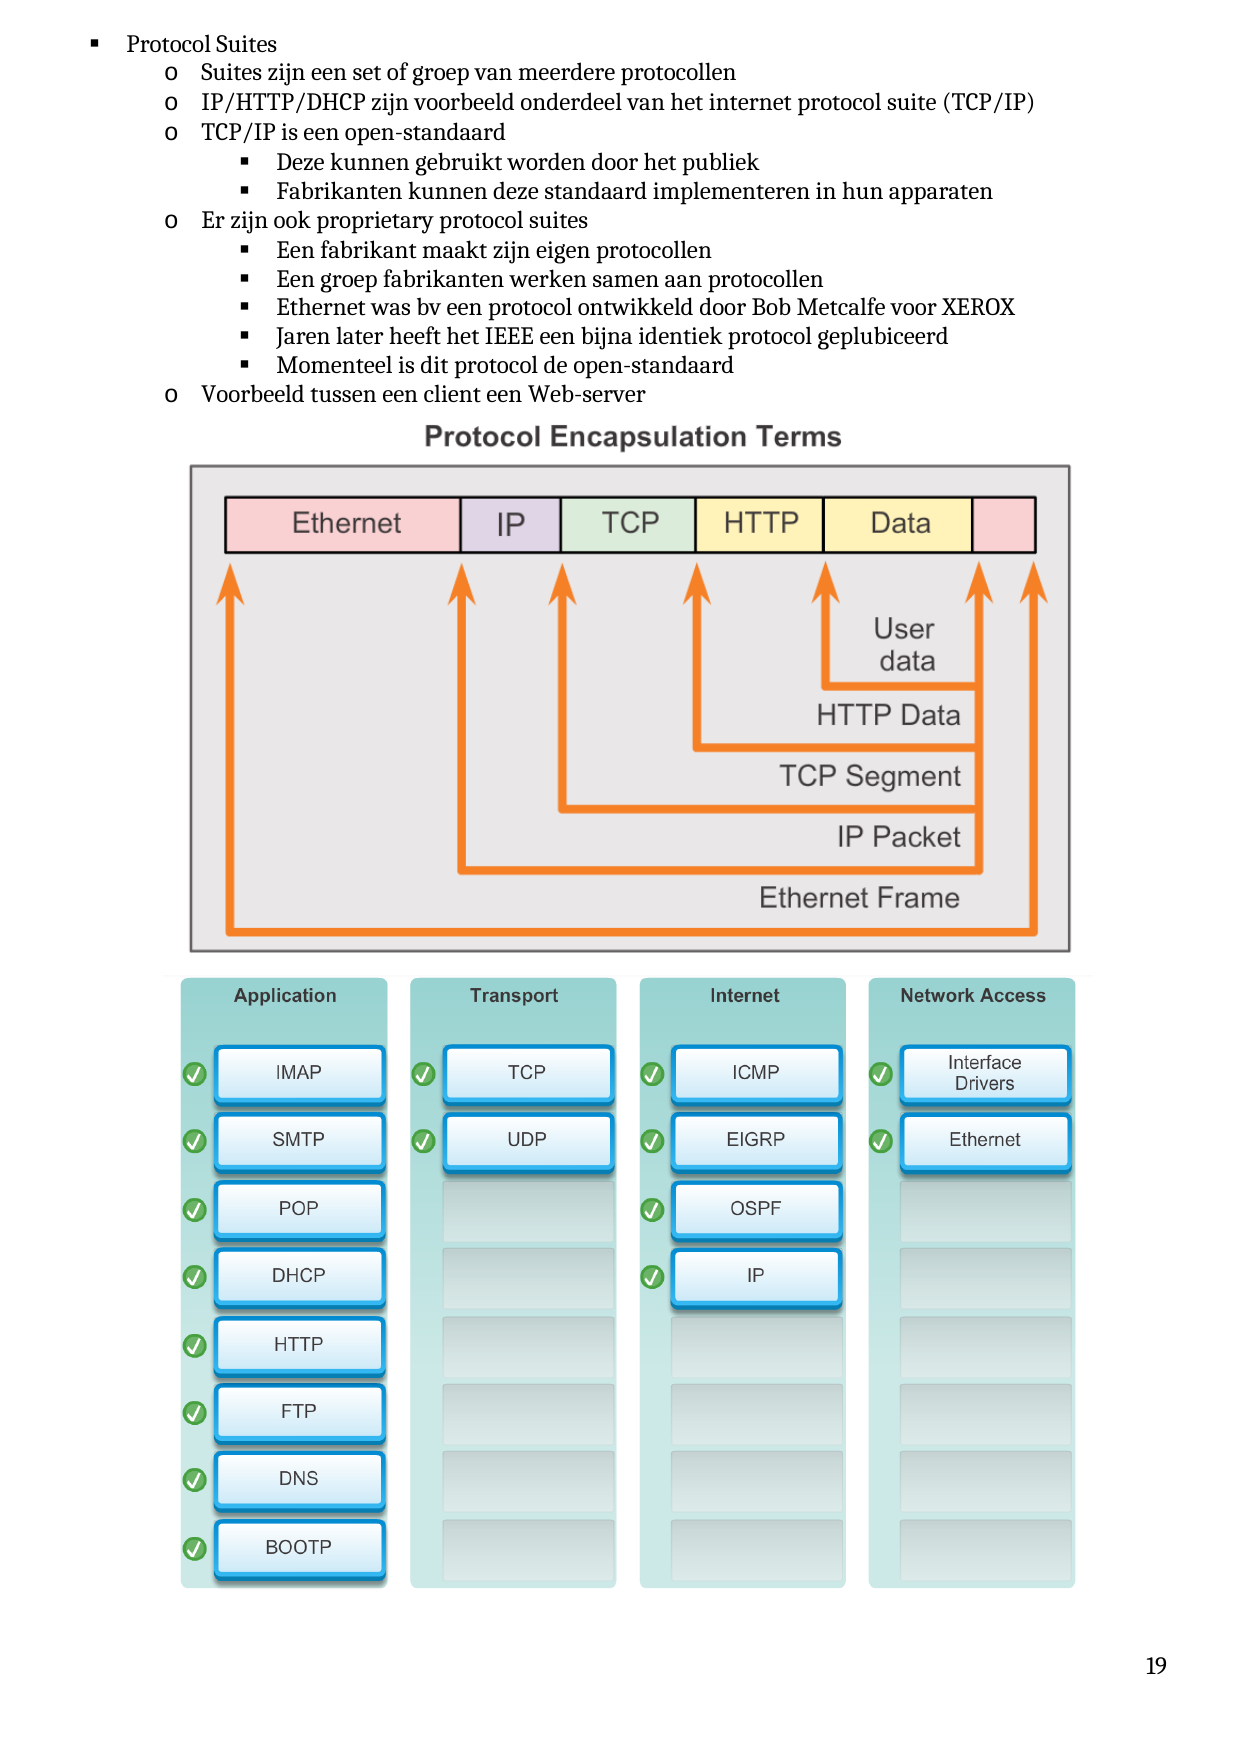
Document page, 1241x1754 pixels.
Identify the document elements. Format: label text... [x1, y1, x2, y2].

list TCP/IP is een open-standaard [164, 118, 1167, 148]
list IP/HTTP/DHCP zijn voorbeeld onderdeel van het internet protocol suite (TCP/IP) [164, 88, 1167, 118]
list Een fabrikant maakt zijn eigen protocollen [239, 236, 1167, 264]
picture [126, 409, 1101, 1601]
list Fabrikanten kunnen deze standaard implementeren in hun apparaten [239, 177, 1167, 206]
list Er zijn ook proprietary protocol suites [164, 206, 1167, 236]
list Een groep fabrikanten werken samen aan protocollen [239, 264, 1167, 293]
list Voorbeeld tussen een client een Web-server [164, 379, 1167, 409]
list Momenteel is dit protocol de open-standaard [239, 351, 1167, 379]
list Jaren later heeft het IEEE een bijna identiek protocol geplubiceerd [239, 322, 1167, 351]
list Protocol Suites [89, 29, 1167, 58]
list Suites zijn een set of groep van meerdere protocollen [164, 58, 1167, 88]
list Ethernet was bv een protocol ontwikkeld door Bob Metcalfe voor XEROX [239, 293, 1167, 322]
list Deze kunnen gebruikt worden door het publiek [239, 148, 1167, 177]
